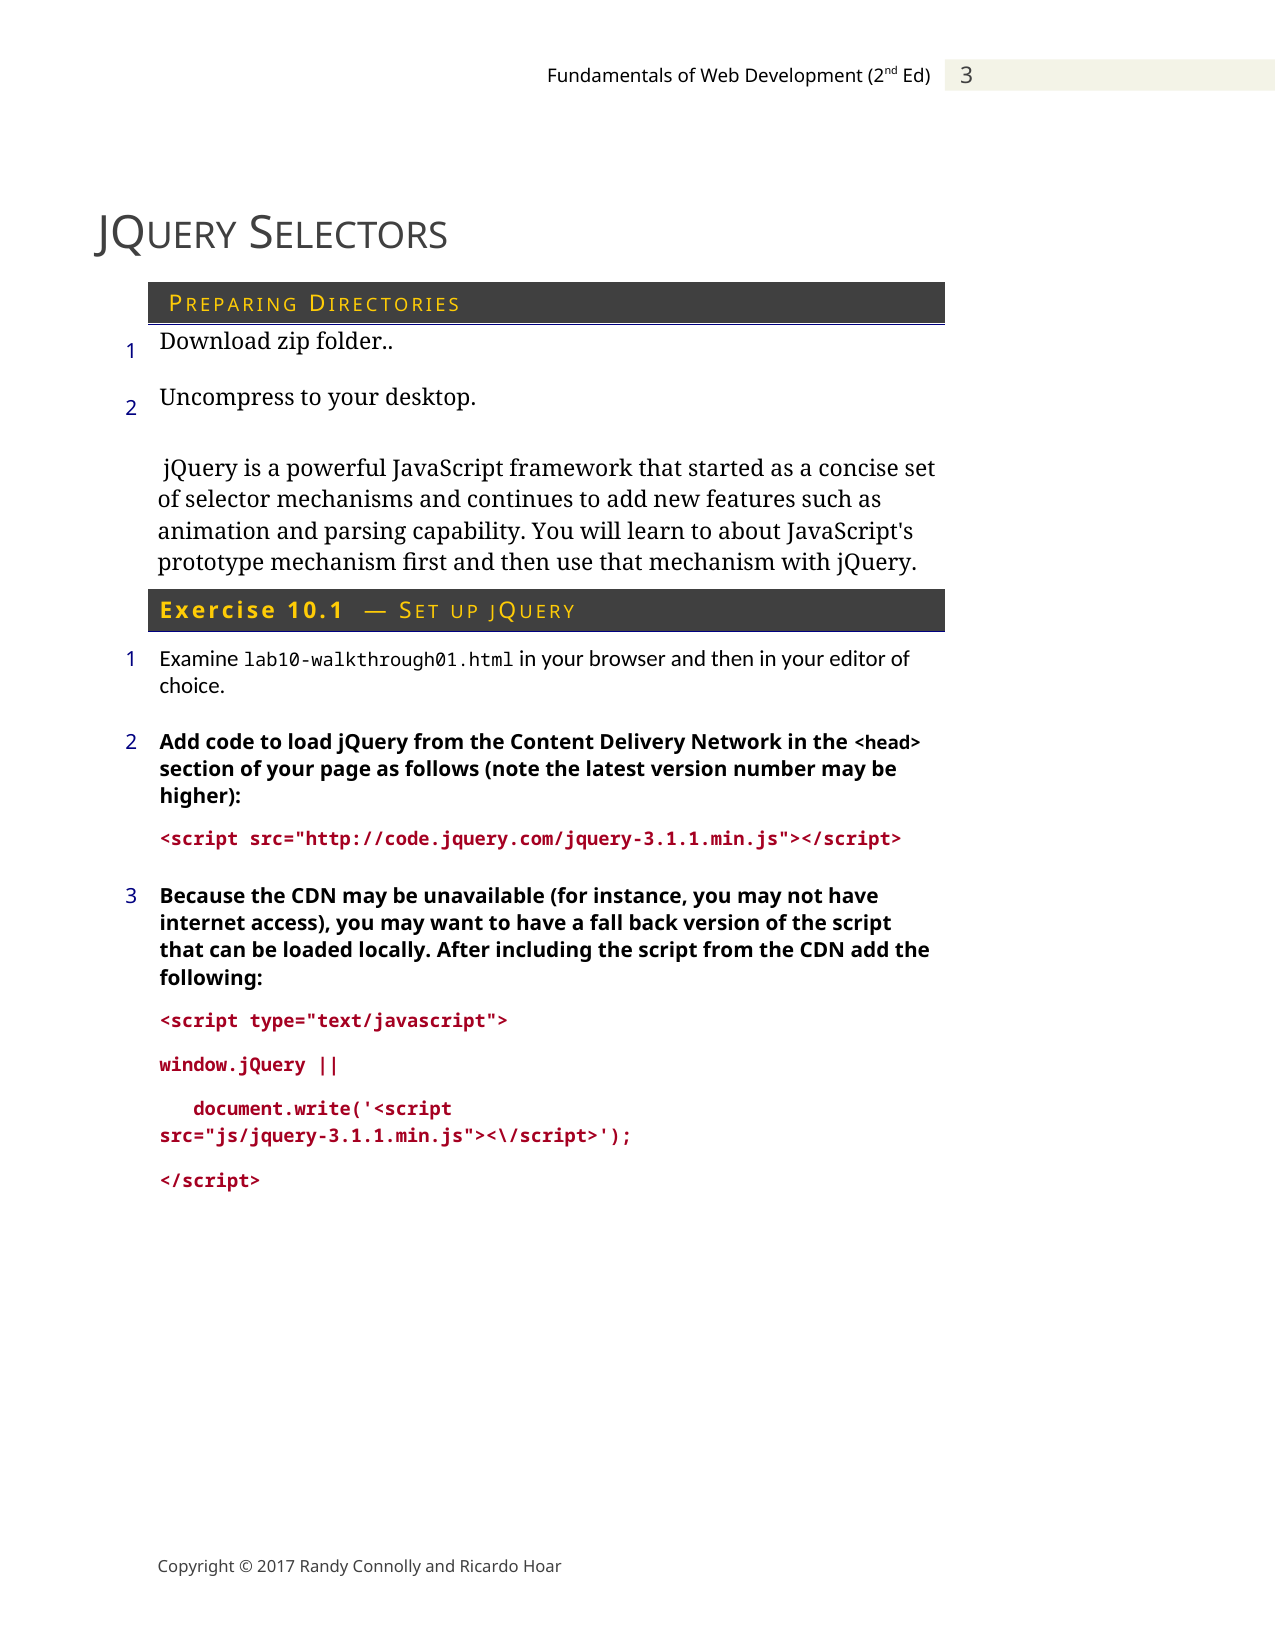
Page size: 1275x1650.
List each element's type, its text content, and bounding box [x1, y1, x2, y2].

table_cell 3 [101, 870, 148, 1476]
table_cell 1 [101, 324, 148, 381]
table_cell Download zip folder.. [148, 325, 945, 381]
table_header Preparing Directories [148, 282, 945, 323]
text jQuery is a powerful JavaScript framework that started as a concise set of selector mechanisms and continues to add new features such as animation and parsing capability. You will learn to about JavaScript's prototype mechanism first and then use that mechanism with jQuery. [157, 452, 945, 577]
table_header Exercise 10. — Set up jQuery [148, 589, 945, 631]
table_cell 1 [101, 631, 148, 715]
subtitle JQuery Selectors [97, 200, 945, 262]
table_cell Add code to load jQuery from the Content Delivery Network in the <head> section of your page as follows (note the latest version number may be higher): <script src="http://code.jquery.com/jquery-3.1.1.min.js"></script> [148, 715, 945, 869]
table_cell 2 [101, 715, 148, 869]
table_cell Examine lab10-walkthrough01.html in your browser and then in your editor of choice. [148, 632, 945, 715]
table_cell 2 [101, 381, 148, 437]
table_cell Uncompress to your desktop. [148, 381, 945, 437]
